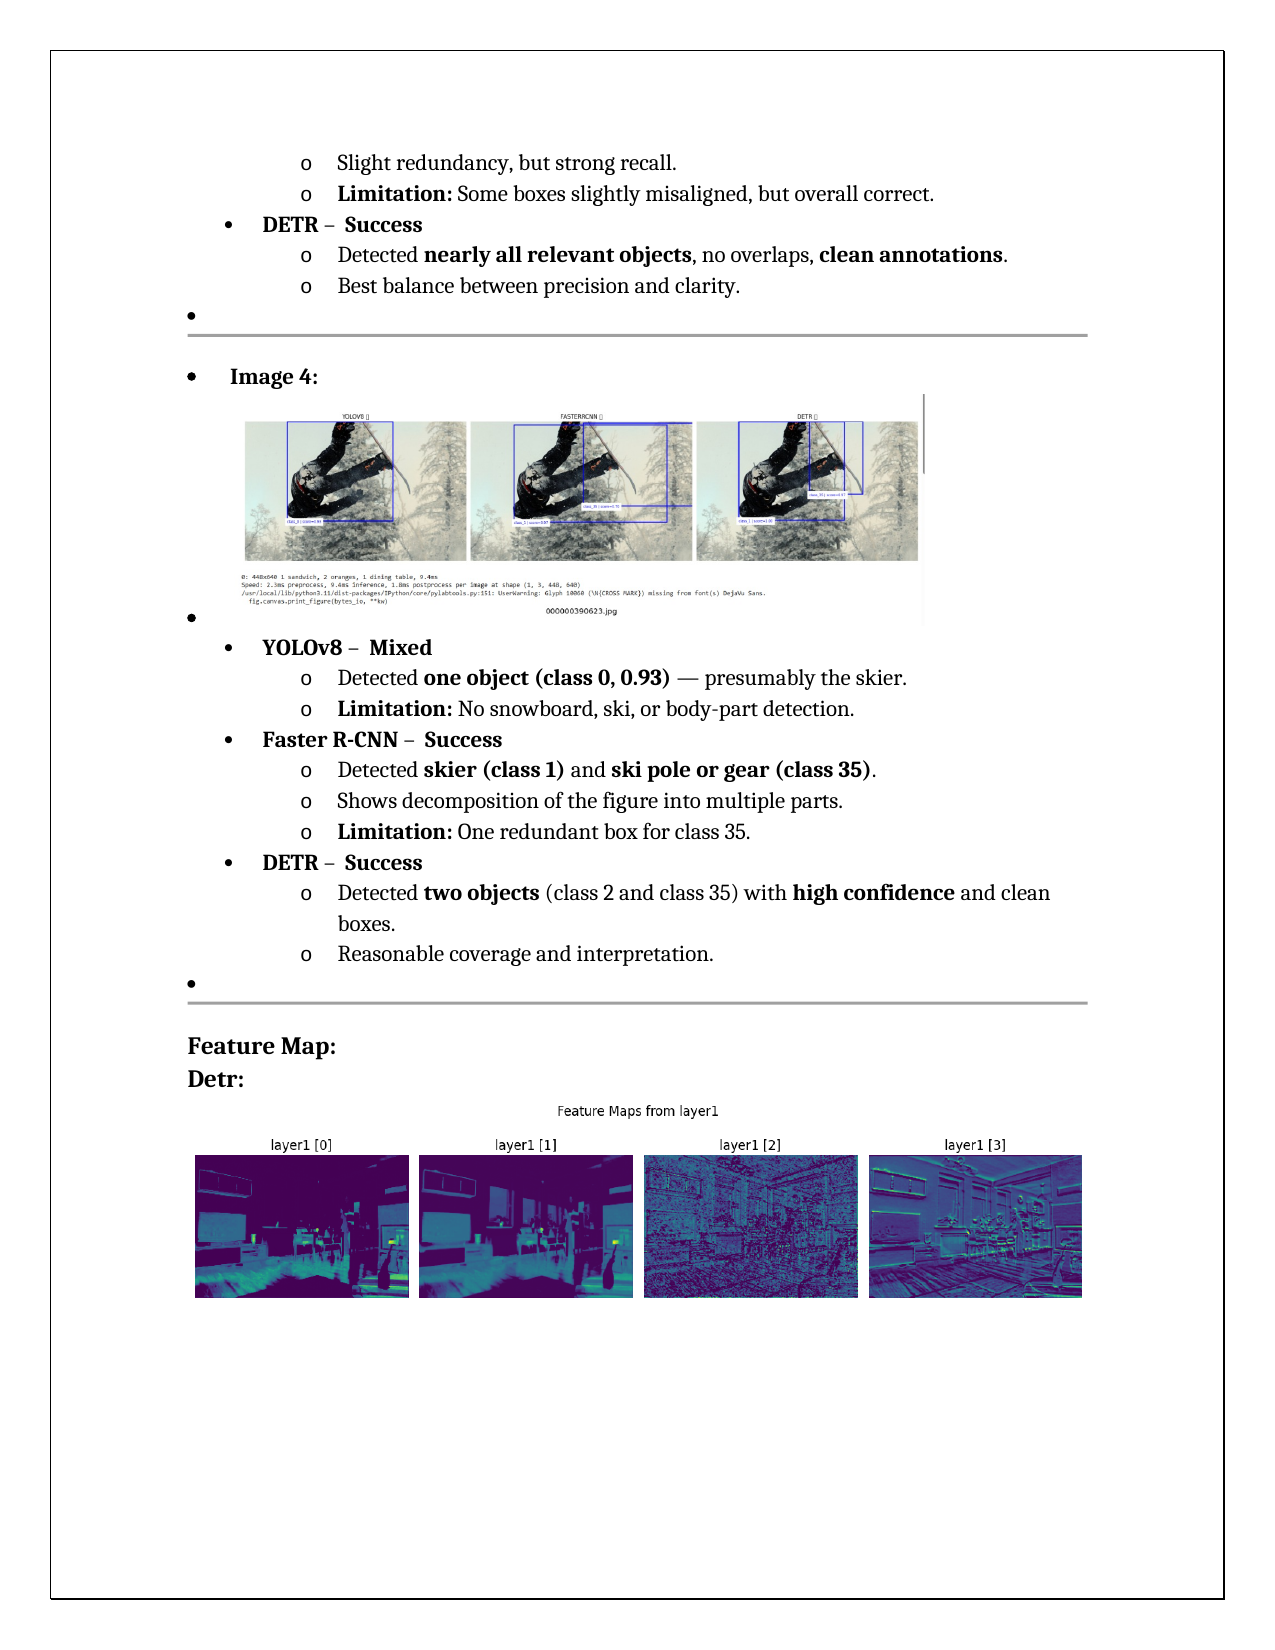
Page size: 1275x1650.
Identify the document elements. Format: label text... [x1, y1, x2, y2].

list Detr: [187, 1065, 1086, 1093]
list Feature Map: [187, 1032, 1086, 1061]
list Limitation: Some boxes slightly misaligned, but overall correct. [300, 181, 1086, 208]
picture [187, 1097, 1088, 1305]
list DETR – Success [225, 849, 1086, 876]
picture [225, 394, 925, 626]
list YOLOv8 – Mixed [225, 635, 1086, 661]
list Image 4: [187, 364, 1086, 390]
list Faster R-CNN – Success [225, 727, 1086, 753]
list Detected nearly all relevant objects, no overlaps, clean annotations. [300, 242, 1086, 269]
list Detected skier (class 1) and ski pole or gear (class 35). [300, 757, 1086, 784]
list Detected two objects (class 2 and class 35) with high confidence and clean boxes. [300, 879, 1086, 937]
list Reasonable coverage and interpretation. [300, 941, 1086, 967]
list DETR – Success [225, 212, 1086, 238]
list Slight redundancy, but strong recall. [300, 150, 1086, 177]
list Limitation: No snowboard, ski, or body-part detection. [300, 696, 1086, 723]
list Best balance between precision and clarity. [300, 273, 1086, 299]
list Detected one object (class 0, 0.93) — presumably the skier. [300, 665, 1086, 692]
list Shows decomposition of the figure into multiple parts. [300, 788, 1086, 814]
list Limitation: One redundant box for class 35. [300, 818, 1086, 845]
